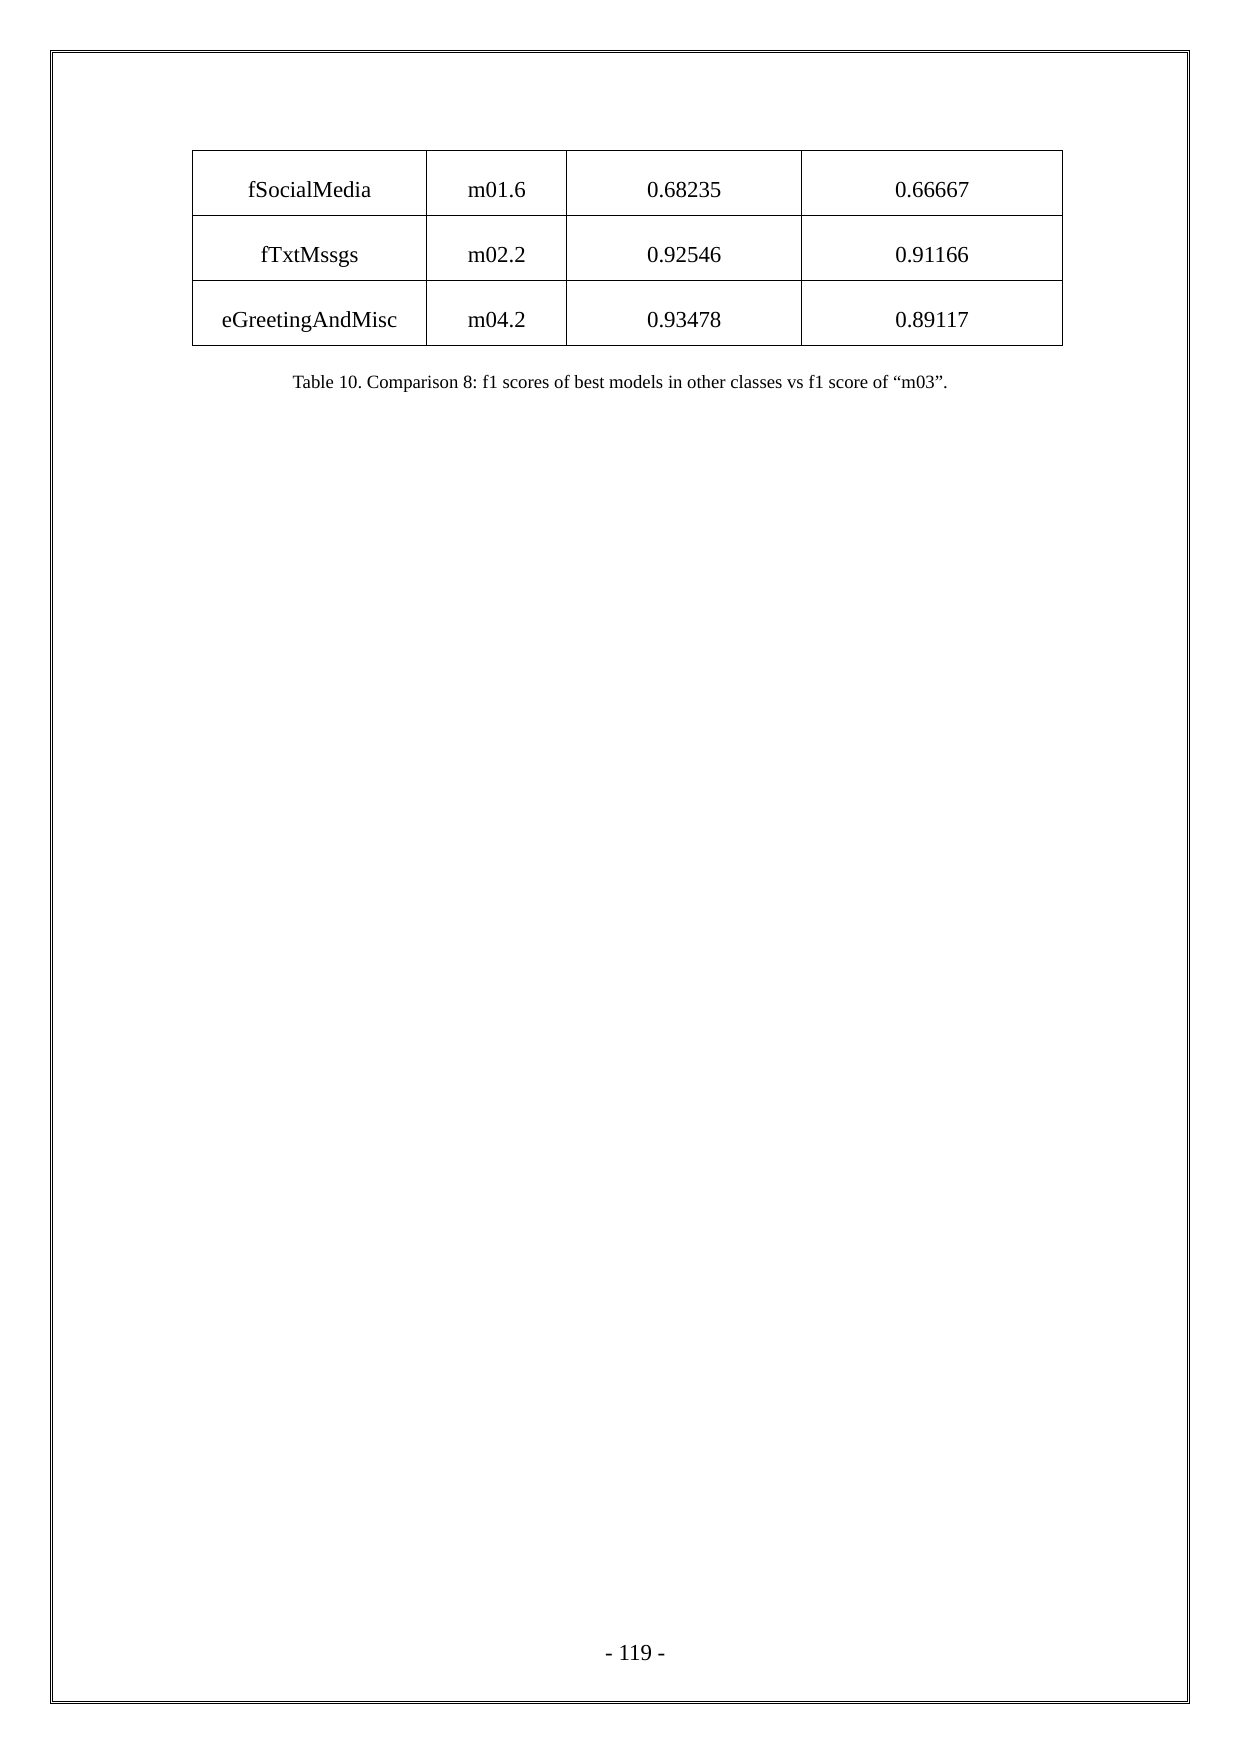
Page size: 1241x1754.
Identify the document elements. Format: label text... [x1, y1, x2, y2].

table_cell m04.2 [427, 281, 566, 345]
table_cell 0.92546 [567, 216, 801, 280]
table_cell 0.93478 [567, 281, 801, 345]
table_cell m02.2 [427, 216, 566, 280]
table_cell m01.6 [427, 151, 566, 215]
table_cell 0.66667 [802, 151, 1062, 215]
table_cell 0.89117 [802, 281, 1062, 345]
text Table 10. Comparison 8: f1 scores of best models in other classes vs f1 score of “m03”. [192, 371, 1048, 392]
table_cell fSocialMedia [193, 151, 426, 215]
table_cell 0.68235 [567, 151, 801, 215]
table_cell 0.91166 [802, 216, 1062, 280]
table_cell fTxtMssgs [193, 216, 426, 280]
table_cell eGreetingAndMisc [193, 281, 426, 345]
